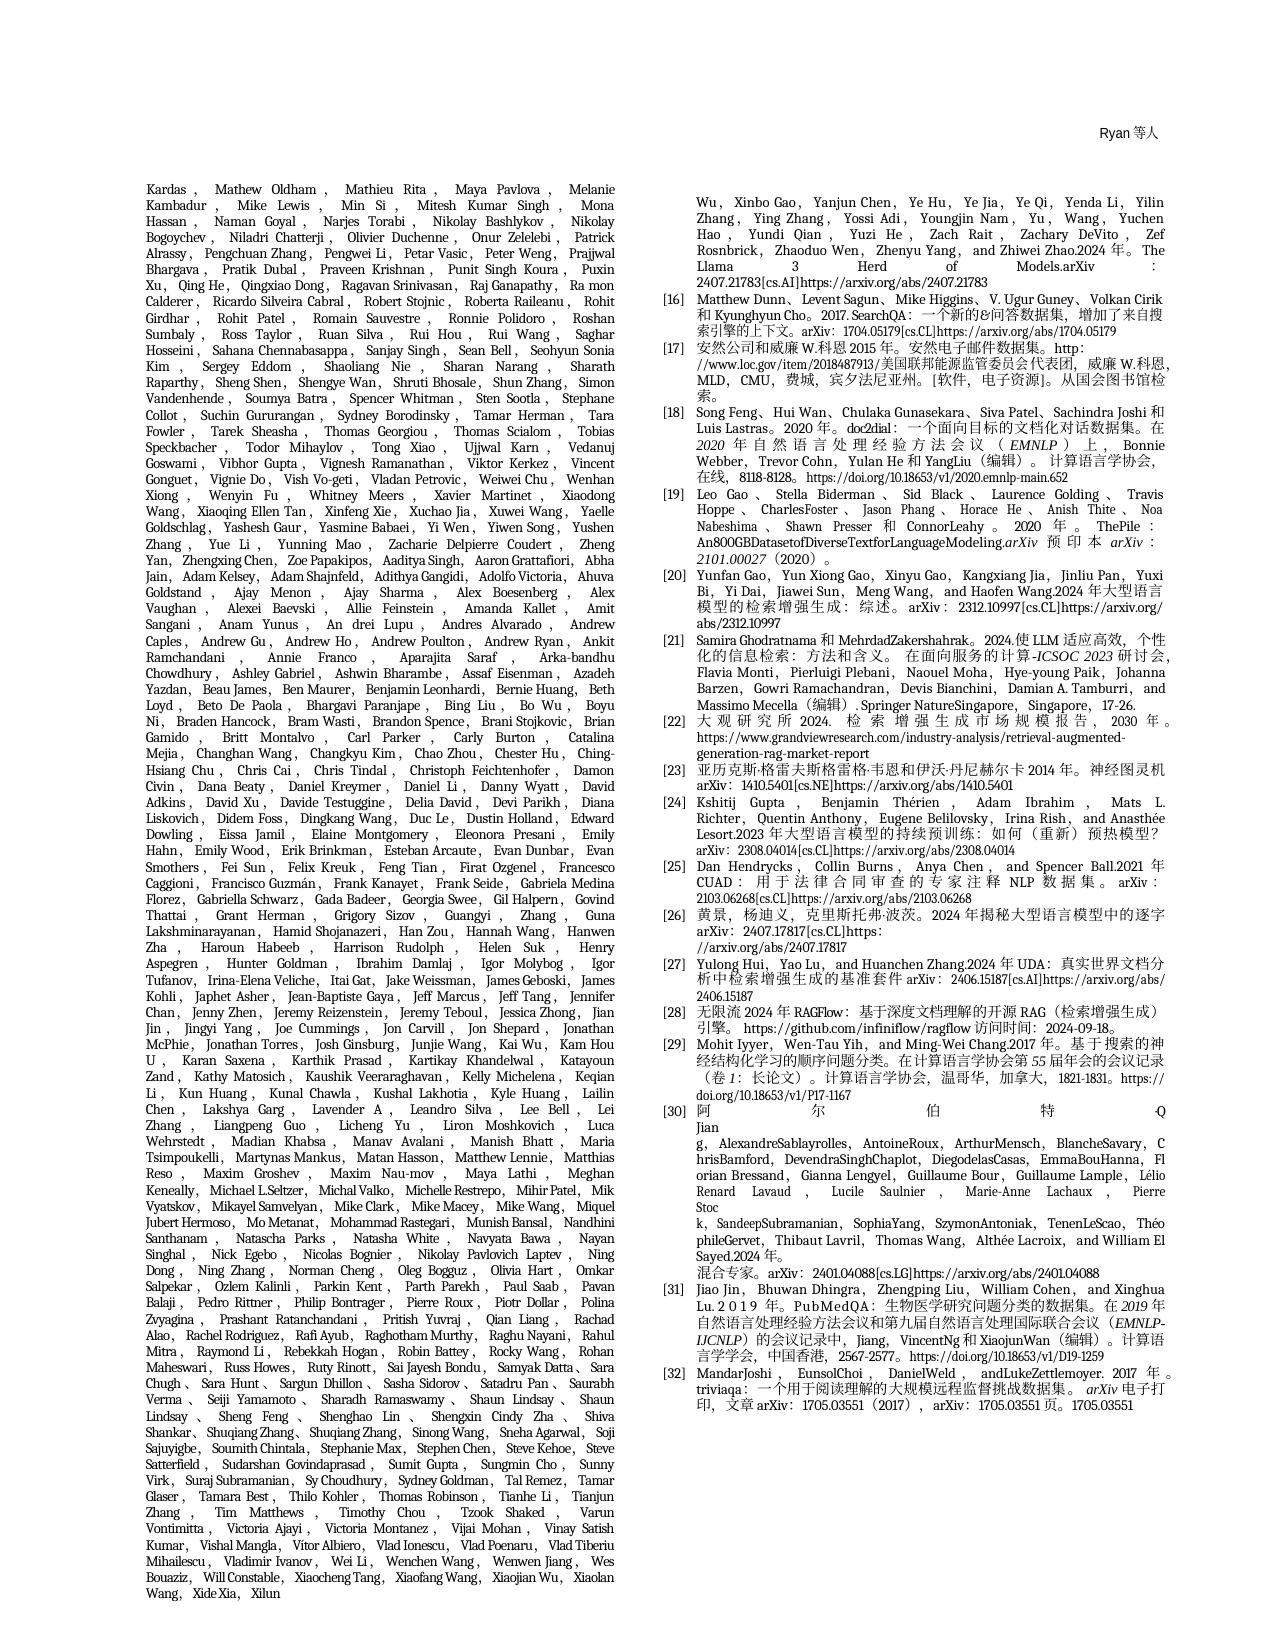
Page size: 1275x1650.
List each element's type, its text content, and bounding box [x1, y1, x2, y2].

list 黄景，杨迪义，克里斯托弗·波茨。2024年揭秘大型语言模型中的逐字arXiv：2407.17817[cs.CL]https： [662, 907, 1165, 939]
list Leo Gao、Stella Biderman、Sid Black、Laurence Golding、Travis Hoppe、CharlesFoster、Jason Phang、Horace He、Anish Thite、Noa Nabeshima、Shawn Presser和ConnorLeahy。2020年。ThePile：An800GBDatasetofDiverseTextforLanguageModeling.arXiv预印本arXiv：2101.00027（2020）。 [662, 486, 1163, 568]
list Kshitij Gupta，Benjamin Thérien，Adam Ibrahim，Mats L. Richter，Quentin Anthony，Eugene Belilovsky，Irina Rish，and Anasthée Lesort.2023年大型语言模型的持续预训练：如何（重新）预热模型？arXiv：2308.04014[cs.CL]https://arxiv.org/abs/2308.04014 [662, 794, 1166, 859]
list 亚历克斯·格雷夫斯格雷格·韦恩和伊沃·丹尼赫尔卡2014年。神经图灵机arXiv：1410.5401[cs.NE]https://arxiv.org/abs/1410.5401 [662, 762, 1165, 794]
text Kardas，Mathew Oldham，Mathieu Rita，Maya Pavlova，Melanie Kambadur，Mike Lewis，Min Si，Mitesh Kumar Singh，Mona Hassan，Naman Goyal，Narjes Torabi，Nikolay Bashlykov，Nikolay Bogoychev，Niladri Chatterji，Olivier Duchenne，Onur Zelelebi，Patrick Alrassy，Pengchuan Zhang，Pengwei Li，Petar Vasic，Peter Weng，Prajjwal Bhargava，Pratik Dubal，Praveen Krishnan，Punit Singh Koura，Puxin Xu，Qing He，Qingxiao Dong，Ragavan Srinivasan，Raj Ganapathy，Ra mon Calderer，Ricardo Silveira Cabral，Robert Stojnic，Roberta Raileanu，Rohit Girdhar，Rohit Patel，Romain Sauvestre，Ronnie Polidoro，Roshan Sumbaly，Ross Taylor，Ruan Silva，Rui Hou，Rui Wang，Saghar Hosseini，Sahana Chennabasappa，Sanjay Singh，Sean Bell，Seohyun Sonia Kim，Sergey Eddom，Shaoliang Nie，Sharan Narang，Sharath Raparthy，Sheng Shen，Shengye Wan，Shruti Bhosale，Shun Zhang，Simon Vandenhende，Soumya Batra，Spencer Whitman，Sten Sootla，Stephane Collot，Suchin Gururangan，Sydney Borodinsky，Tamar Herman，Tara Fowler，Tarek Sheasha，Thomas Georgiou，Thomas Scialom，Tobias Speckbacher，Todor Mihaylov，Tong Xiao，Ujjwal Karn，Vedanuj Goswami，Vibhor Gupta，Vignesh Ramanathan，Viktor Kerkez，Vincent Gonguet，Vignie Do，Vish Vo-geti，Vladan Petrovic，Weiwei Chu，Wenhan Xiong，Wenyin Fu，Whitney Meers，Xavier Martinet，Xiaodong Wang，Xiaoqing Ellen Tan，Xinfeng Xie，Xuchao Jia，Xuwei Wang，Yaelle Goldschlag，Yashesh Gaur，Yasmine Babaei，Yi Wen，Yiwen Song，Yushen Zhang，Yue Li，Yunning Mao，Zacharie Delpierre Coudert，Zheng Yan，Zhengxing Chen，Zoe Papakipos，Aaditya Singh，Aaron Grattafiori，Abha Jain，Adam Kelsey，Adam Shajnfeld，Adithya Gangidi，Adolfo Victoria，Ahuva Goldstand，Ajay Menon，Ajay Sharma，Alex Boesenberg，Alex Vaughan，Alexei Baevski，Allie Feinstein，Amanda Kallet，Amit Sangani，Anam Yunus，An drei Lupu，Andres Alvarado，Andrew Caples，Andrew Gu，Andrew Ho，Andrew Poulton，Andrew Ryan，Ankit Ramchandani，Annie Franco，Aparajita Saraf，Arka-bandhu Chowdhury，Ashley Gabriel，Ashwin Bharambe，Assaf Eisenman，Azadeh Yazdan，Beau James，Ben Maurer，Benjamin Leonhardi，Bernie Huang，Beth Loyd，Beto De Paola，Bhargavi Paranjape，Bing Liu，Bo Wu，Boyu Ni，Braden Hancock，Bram Wasti，Brandon Spence，Brani Stojkovic，Brian Gamido，Britt Montalvo，Carl Parker，Carly Burton，Catalina Mejia，Changhan Wang，Changkyu Kim，Chao Zhou，Chester Hu，Ching-Hsiang Chu，Chris Cai，Chris Tindal，Christoph Feichtenhofer，Damon Civin，Dana Beaty，Daniel Kreymer，Daniel Li，Danny Wyatt，David Adkins，David Xu，Davide Testuggine，Delia David，Devi Parikh，Diana Liskovich，Didem Foss，Dingkang Wang，Duc Le，Dustin Holland，Edward Dowling，Eissa Jamil，Elaine Montgomery，Eleonora Presani，Emily Hahn，Emily Wood，Erik Brinkman，Esteban Arcaute，Evan Dunbar，Evan Smothers，Fei Sun，Felix Kreuk，Feng Tian，Firat Ozgenel，Francesco Caggioni，Francisco Guzmán，Frank Kanayet，Frank Seide，Gabriela Medina Florez，Gabriella Schwarz，Gada Badeer，Georgia Swee，Gil Halpern，Govind Thattai，Grant Herman，Grigory Sizov，Guangyi，Zhang，Guna Lakshminarayanan，Hamid Shojanazeri，Han Zou，Hannah Wang，Hanwen Zha，Haroun Habeeb，Harrison Rudolph，Helen Suk，Henry Aspegren，Hunter Goldman，Ibrahim Damlaj，Igor Molybog，Igor Tufanov，Irina-Elena Veliche，Itai Gat，Jake Weissman，James Geboski，James Kohli，Japhet Asher，Jean-Baptiste Gaya，Jeff Marcus，Jeff Tang，Jennifer Chan，Jenny Zhen，Jeremy Reizenstein，Jeremy Teboul，Jessica Zhong，Jian Jin，Jingyi Yang，Joe Cummings，Jon Carvill，Jon Shepard，Jonathan McPhie，Jonathan Torres，Josh Ginsburg，Junjie Wang，Kai Wu，Kam Hou U，Karan Saxena，Karthik Prasad，Kartikay Khandelwal，Katayoun Zand，Kathy Matosich，Kaushik Veeraraghavan，Kelly Michelena，Keqian Li，Kun Huang，Kunal Chawla，Kushal Lakhotia，Kyle Huang，Lailin Chen，Lakshya Garg，Lavender A，Leandro Silva，Lee Bell，Lei Zhang，Liangpeng Guo，Licheng Yu，Liron Moshkovich，Luca Wehrstedt，Madian Khabsa，Manav Avalani，Manish Bhatt，Maria Tsimpoukelli，Martynas Mankus，Matan Hasson，Matthew Lennie，Matthias Reso，Maxim Groshev，Maxim Nau-mov，Maya Lathi，Meghan Keneally，Michael L.Seltzer，Michal Valko，Michelle Restrepo，Mihir Patel，Mik Vyatskov，Mikayel Samvelyan，Mike Clark，Mike Macey，Mike Wang，Miquel Jubert Hermoso，Mo Metanat，Mohammad Rastegari，Munish Bansal，Nandhini Santhanam，Natascha Parks，Natasha White，Navyata Bawa，Nayan Singhal，Nick Egebo，Nicolas Bognier，Nikolay Pavlovich Laptev，Ning Dong，Ning Zhang，Norman Cheng，Oleg Bogguz，Olivia Hart，Omkar Salpekar，Ozlem Kalinli，Parkin Kent，Parth Parekh，Paul Saab，Pavan Balaji，Pedro Rittner，Philip Bontrager，Pierre Roux，Piotr Dollar，Polina Zvyagina，Prashant Ratanchandani，Pritish Yuvraj，Qian Liang，Rachad Alao，Rachel Rodriguez，Rafi Ayub，Raghotham Murthy，Raghu Nayani，Rahul Mitra，Raymond Li，Rebekkah Hogan，Robin Battey，Rocky Wang，Rohan Maheswari，Russ Howes，Ruty Rinott，Sai Jayesh Bondu，Samyak Datta、Sara Chugh、Sara Hunt、Sargun Dhillon、Sasha Sidorov、Satadru Pan、Saurabh Verma、Seiji Yamamoto、Sharadh Ramaswamy、Shaun Lindsay、Shaun Lindsay、Sheng Feng、Shenghao Lin、Shengxin Cindy Zha、Shiva Shankar、Shuqiang Zhang、Shuqiang Zhang，Sinong Wang，Sneha Agarwal，Soji Sajuyigbe，Soumith Chintala，Stephanie Max，Stephen Chen，Steve Kehoe，Steve Satterfield，Sudarshan Govindaprasad，Sumit Gupta，Sungmin Cho，Sunny Virk，Suraj Subramanian，Sy Choudhury，Sydney Goldman，Tal Remez，Tamar Glaser，Tamara Best，Thilo Kohler，Thomas Robinson，Tianhe Li，Tianjun Zhang，Tim Matthews，Timothy Chou，Tzook Shaked，Varun Vontimitta，Victoria Ajayi，Victoria Montanez，Vijai Mohan，Vinay Satish Kumar，Vishal Mangla，Vítor Albiero，Vlad Ionescu，Vlad Poenaru，Vlad Tiberiu Mihailescu，Vladimir Ivanov，Wei Li，Wenchen Wang，Wenwen Jiang，Wes Bouaziz，Will Constable，Xiaocheng Tang，Xiaofang Wang，Xiaojian Wu，Xiaolan Wang，Xide Xia，Xilun [146, 181, 615, 1602]
list Matthew Dunn、Levent Sagun、Mike Higgins、V. Ugur Guney、Volkan Cirik和Kyunghyun Cho。2017. SearchQA：一个新的&问答数据集，增加了来自搜索引擎的上下文。arXiv：1704.05179[cs.CL]https://arxiv.org/abs/1704.05179 [662, 292, 1163, 340]
text Wu，Xinbo Gao，Yanjun Chen，Ye Hu，Ye Jia，Ye Qi，Yenda Li，Yilin Zhang，Ying Zhang，Yossi Adi，Youngjin Nam，Yu，Wang，Yuchen Hao，Yundi Qian，Yuzi He，Zach Rait，Zachary DeVito，Zef Rosnbrick，Zhaoduo Wen，Zhenyu Yang，and Zhiwei Zhao.2024年。The Llama 3 Herd of Models.arXiv：2407.21783[cs.AI]https://arxiv.org/abs/2407.21783 [696, 195, 1165, 292]
list MandarJoshi，EunsolChoi，DanielWeld，andLukeZettlemoyer. 2017年。triviaqa：一个用于阅读理解的大规模远程监督挑战数据集。 arXiv电子打印，文章arXiv：1705.03551（2017），arXiv：1705.03551页。1705.03551 [662, 1365, 1166, 1414]
list 无限流2024年RAGFlow：基于深度文档理解的开源RAG（检索增强生成）引擎。 https://github.com/infiniflow/ragflow访问时间：2024-09-18。 [662, 1004, 1166, 1037]
list Jiao Jin，Bhuwan Dhingra，Zhengping Liu，William Cohen，and Xinghua Lu. 2019年。PubMedQA：生物医学研究问题分类的数据集。在2019年自然语言处理经验方法会议和第九届自然语言处理国际联合会议（EMNLP-IJCNLP）的会议记录中，Jiang，VincentNg和XiaojunWan（编辑）。计算语言学学会，中国香港，2567-2577。https://doi.org/10.18653/v1/D19-1259 [662, 1281, 1165, 1365]
text 混合专家。arXiv：2401.04088[cs.LG]https://arxiv.org/abs/2401.04088 [697, 1265, 1177, 1281]
list Yunfan Gao，Yun Xiong Gao，Xinyu Gao，Kangxiang Jia，Jinliu Pan，Yuxi Bi，Yi Dai，Jiawei Sun，Meng Wang，and Haofen Wang.2024年大型语言模型的检索增强生成：综述。arXiv：2312.10997[cs.CL]https://arxiv.org/abs/2312.10997 [662, 568, 1163, 632]
text //www.loc.gov/item/2018487913/美国联邦能源监管委员会代表团，威廉W.科恩，MLD，CMU，费城，宾夕法尼亚州。[软件，电子资源]。从国会图书馆检索。 [696, 357, 1166, 405]
list 安然公司和威廉W.科恩2015年。安然电子邮件数据集。http： [662, 340, 1177, 356]
list Yulong Hui，Yao Lu，and Huanchen Zhang.2024年UDA：真实世界文档分析中检索增强生成的基准套件arXiv：2406.15187[cs.AI]https://arxiv.org/abs/2406.15187 [662, 956, 1165, 1004]
text //arxiv.org/abs/2407.17817 [696, 939, 1177, 956]
list Mohit Iyyer，Wen-Tau Yih，and Ming-Wei Chang.2017年。基于搜索的神经结构化学习的顺序问题分类。在计算语言学协会第55届年会的会议记录（卷1：长论文）。计算语言学协会，温哥华，加拿大，1821-1831。https://doi.org/10.18653/v1/P17-1167 [662, 1037, 1165, 1103]
list Samira Ghodratnama和MehrdadZakershahrak。2024.使LLM适应高效，个性化的信息检索：方法和含义。 在面向服务的计算-ICSOC 2023研讨会，Flavia Monti，Pierluigi Plebani，Naouel Moha，Hye-young Paik，Johanna Barzen，Gowri Ramachandran，Devis Bianchini，Damian A. Tamburri，and Massimo Mecella（编辑）. Springer NatureSingapore，Singapore，17-26. [662, 633, 1166, 714]
list 大观研究所2024. 检索增强生成市场规模报告，2030年。https://www.grandviewresearch.com/industry-analysis/retrieval-augmented-generation-rag-market-report [662, 714, 1164, 762]
list Dan Hendrycks，Collin Burns，Anya Chen，and Spencer Ball.2021年CUAD：用于法律合同审查的专家注释NLP数据集。arXiv：2103.06268[cs.CL]https://arxiv.org/abs/2103.06268 [662, 859, 1165, 907]
list Song Feng、Hui Wan、Chulaka Gunasekara、Siva Patel、Sachindra Joshi和Luis Lastras。2020年。doc2dial：一个面向目标的文档化对话数据集。在2020年自然语言处理经验方法会议（EMNLP）上，Bonnie Webber，Trevor Cohn，Yulan He和YangLiu（编辑）。 计算语言学协会，在线，8118-8128。https://doi.org/10.18653/v1/2020.emnlp-main.652 [662, 405, 1165, 486]
list 阿尔伯特·Q Jiang，AlexandreSablayrolles，AntoineRoux，ArthurMensch，BlancheSavary，ChrisBamford，DevendraSinghChaplot，DiegodelasCasas，EmmaBouHanna，Florian Bressand，Gianna Lengyel，Guillaume Bour，Guillaume Lample，Lélio Renard Lavaud，Lucile Saulnier，Marie-Anne Lachaux，Pierre Stock，SandeepSubramanian，SophiaYang，SzymonAntoniak，TenenLeScao，ThéophileGervet，Thibaut Lavril，Thomas Wang，Althée Lacroix，and William El Sayed.2024年。 [662, 1103, 1165, 1265]
